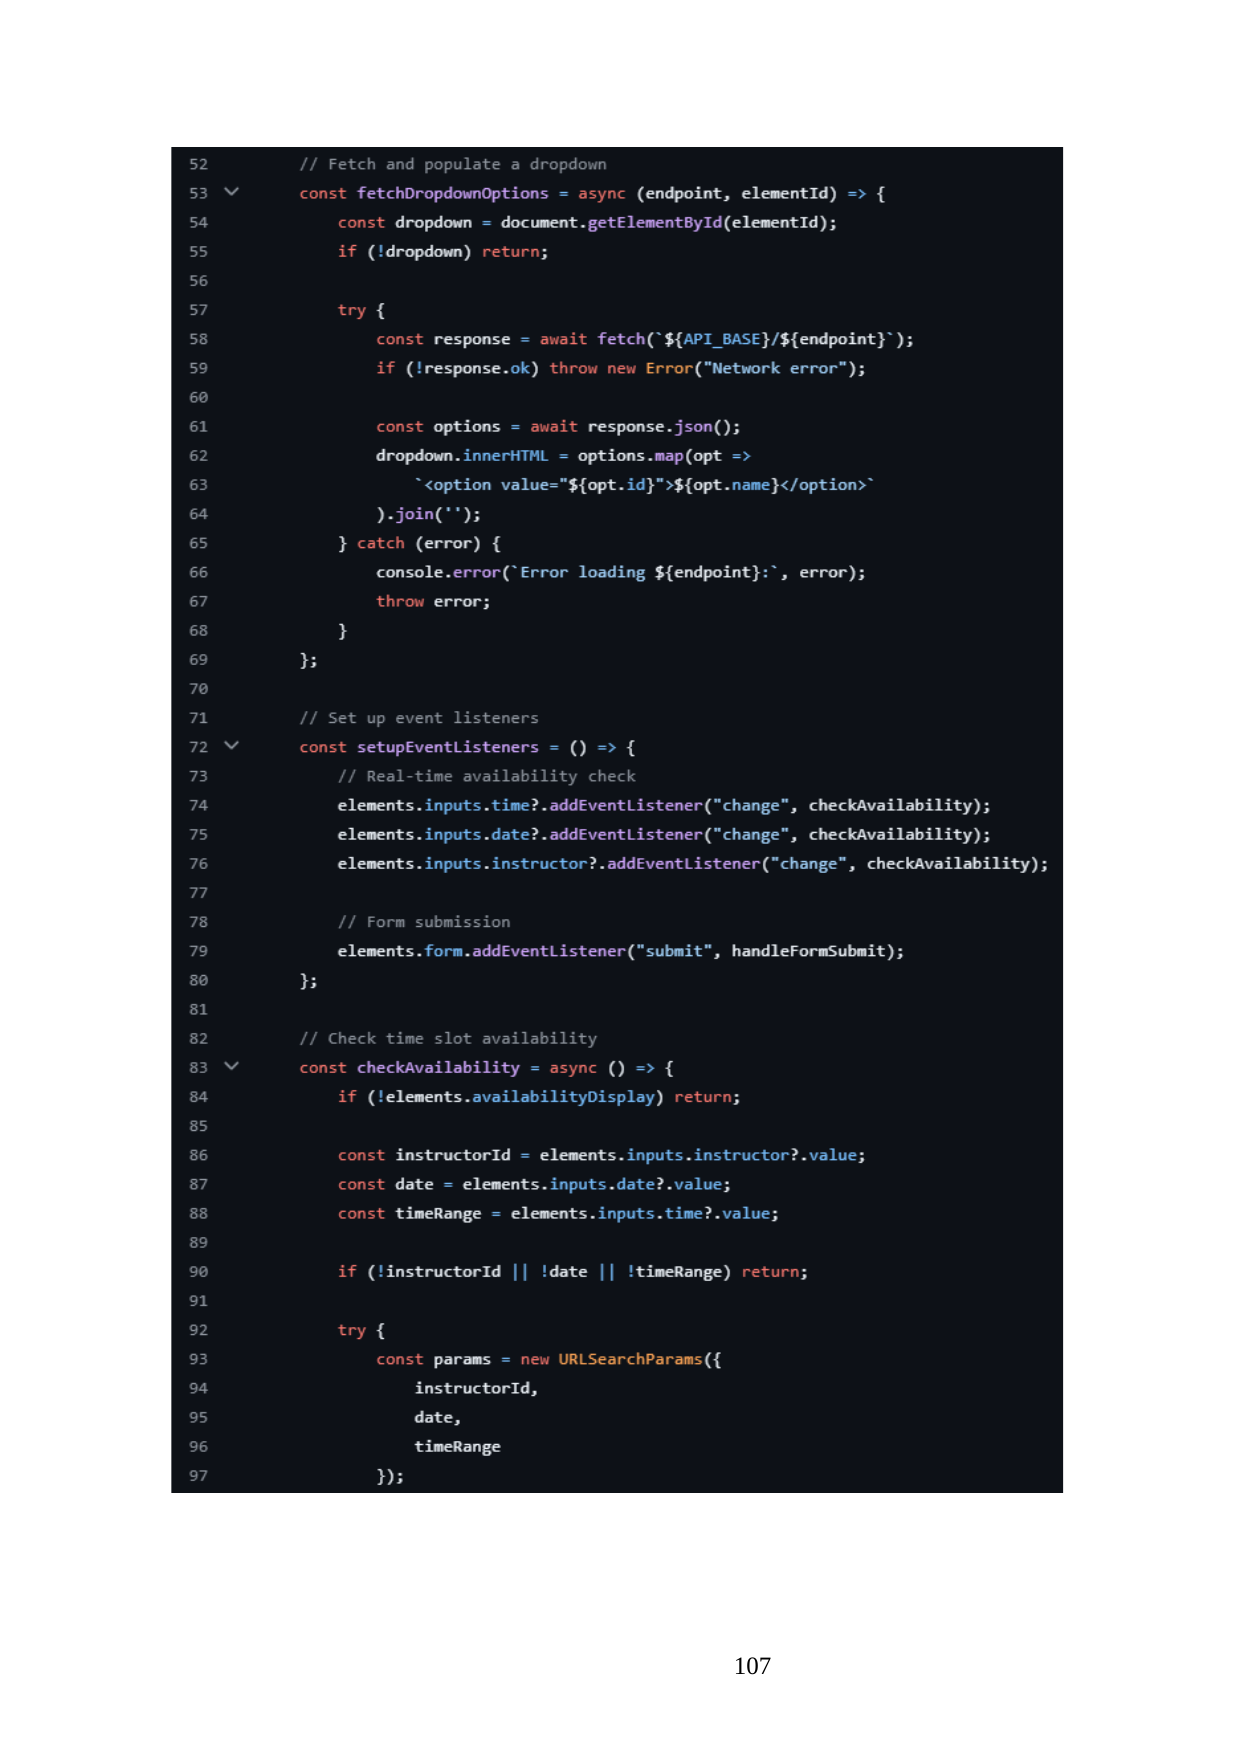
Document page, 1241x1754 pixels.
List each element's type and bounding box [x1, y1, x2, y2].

picture [171, 147, 1064, 1493]
